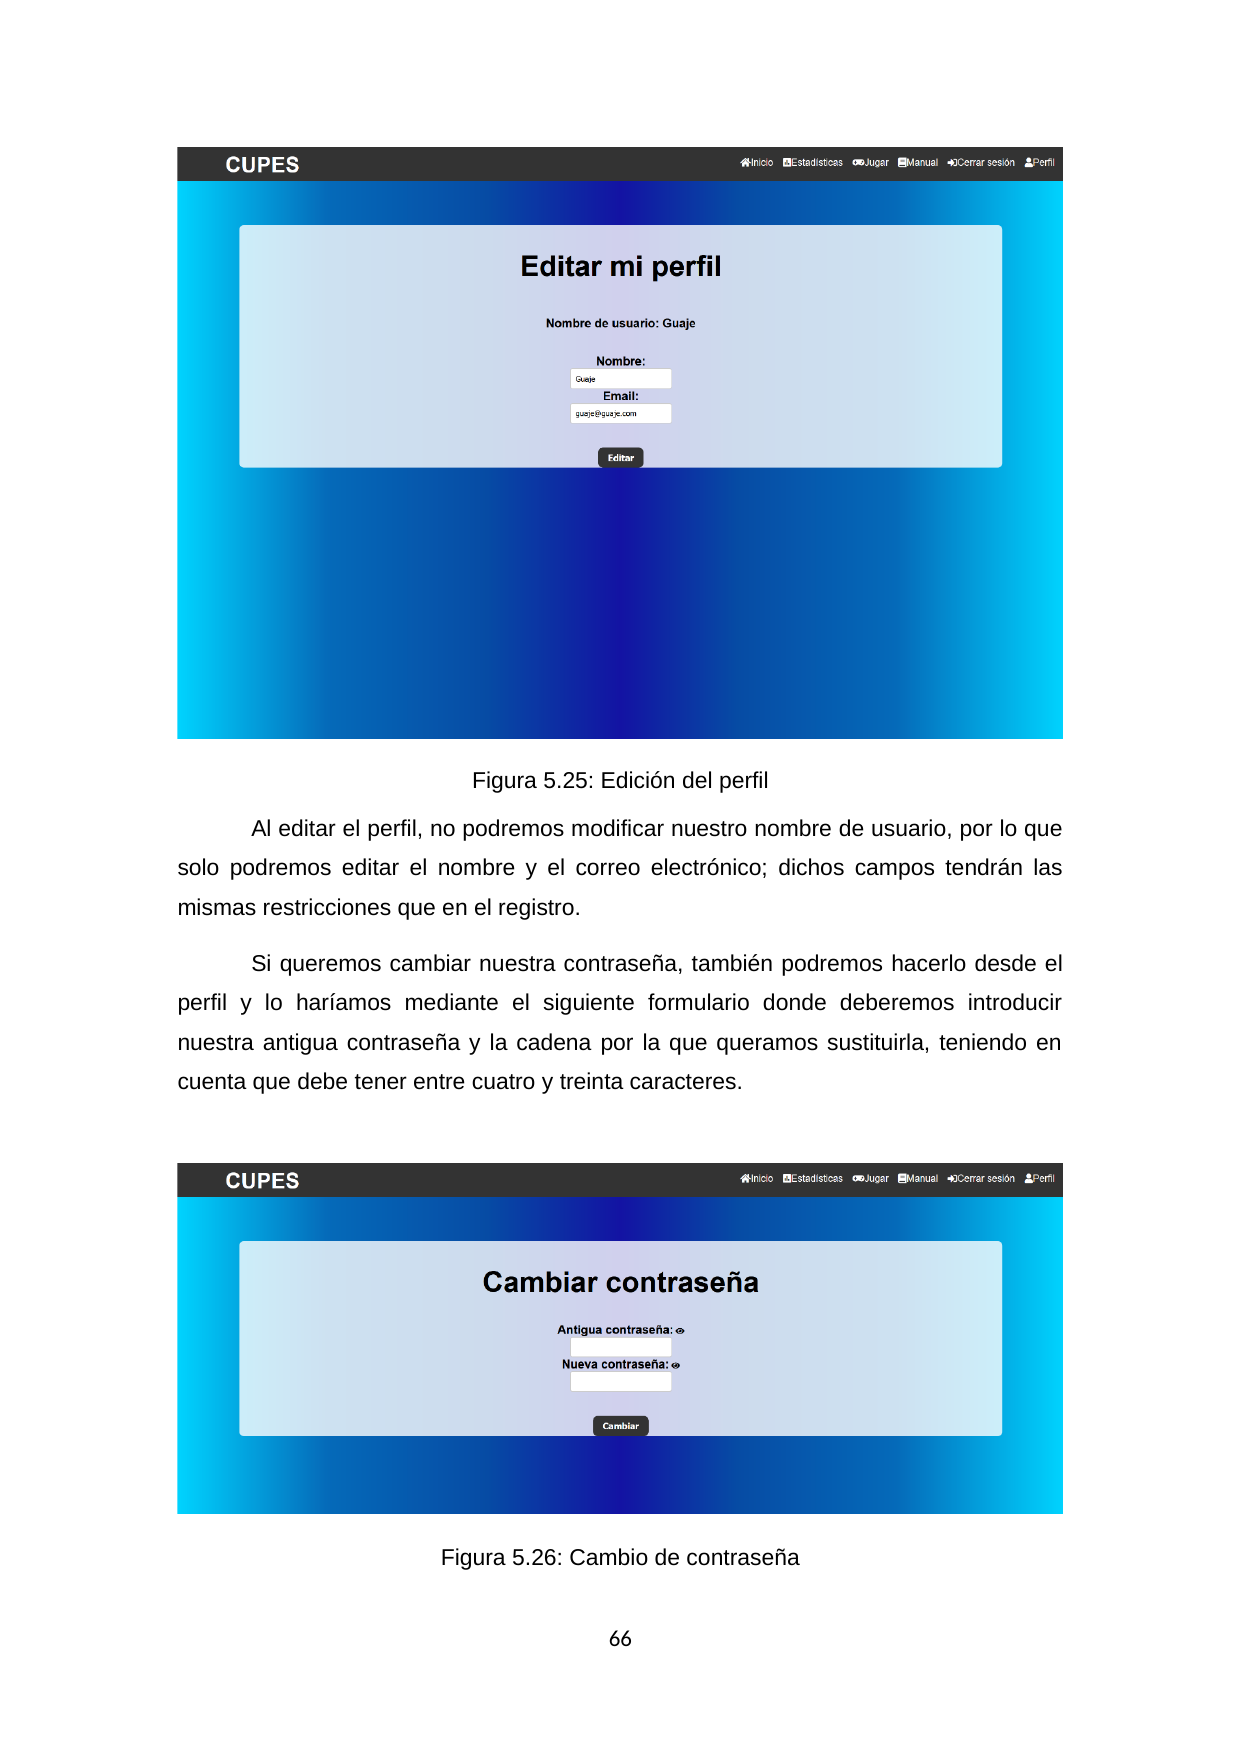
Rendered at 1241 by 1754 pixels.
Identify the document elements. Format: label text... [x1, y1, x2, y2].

picture [177, 147, 1063, 739]
text Si queremos cambiar nuestra contraseña, también podremos hacerlo desde el perfil y lo haríamos mediante el siguiente formulario donde deberemos introducir nuestra antigua contraseña y la cadena por la que queramos sustituirla, teniendo en cuenta que debe tener entre cuatro y treinta caracteres. [177, 950, 1063, 1094]
picture [177, 1163, 1063, 1514]
text Al editar el perfil, no podremos modificar nuestro nombre de usuario, por lo que solo podremos editar el nombre y el correo electrónico; dichos campos tendrán las mismas restricciones que en el registro. [177, 814, 1063, 920]
